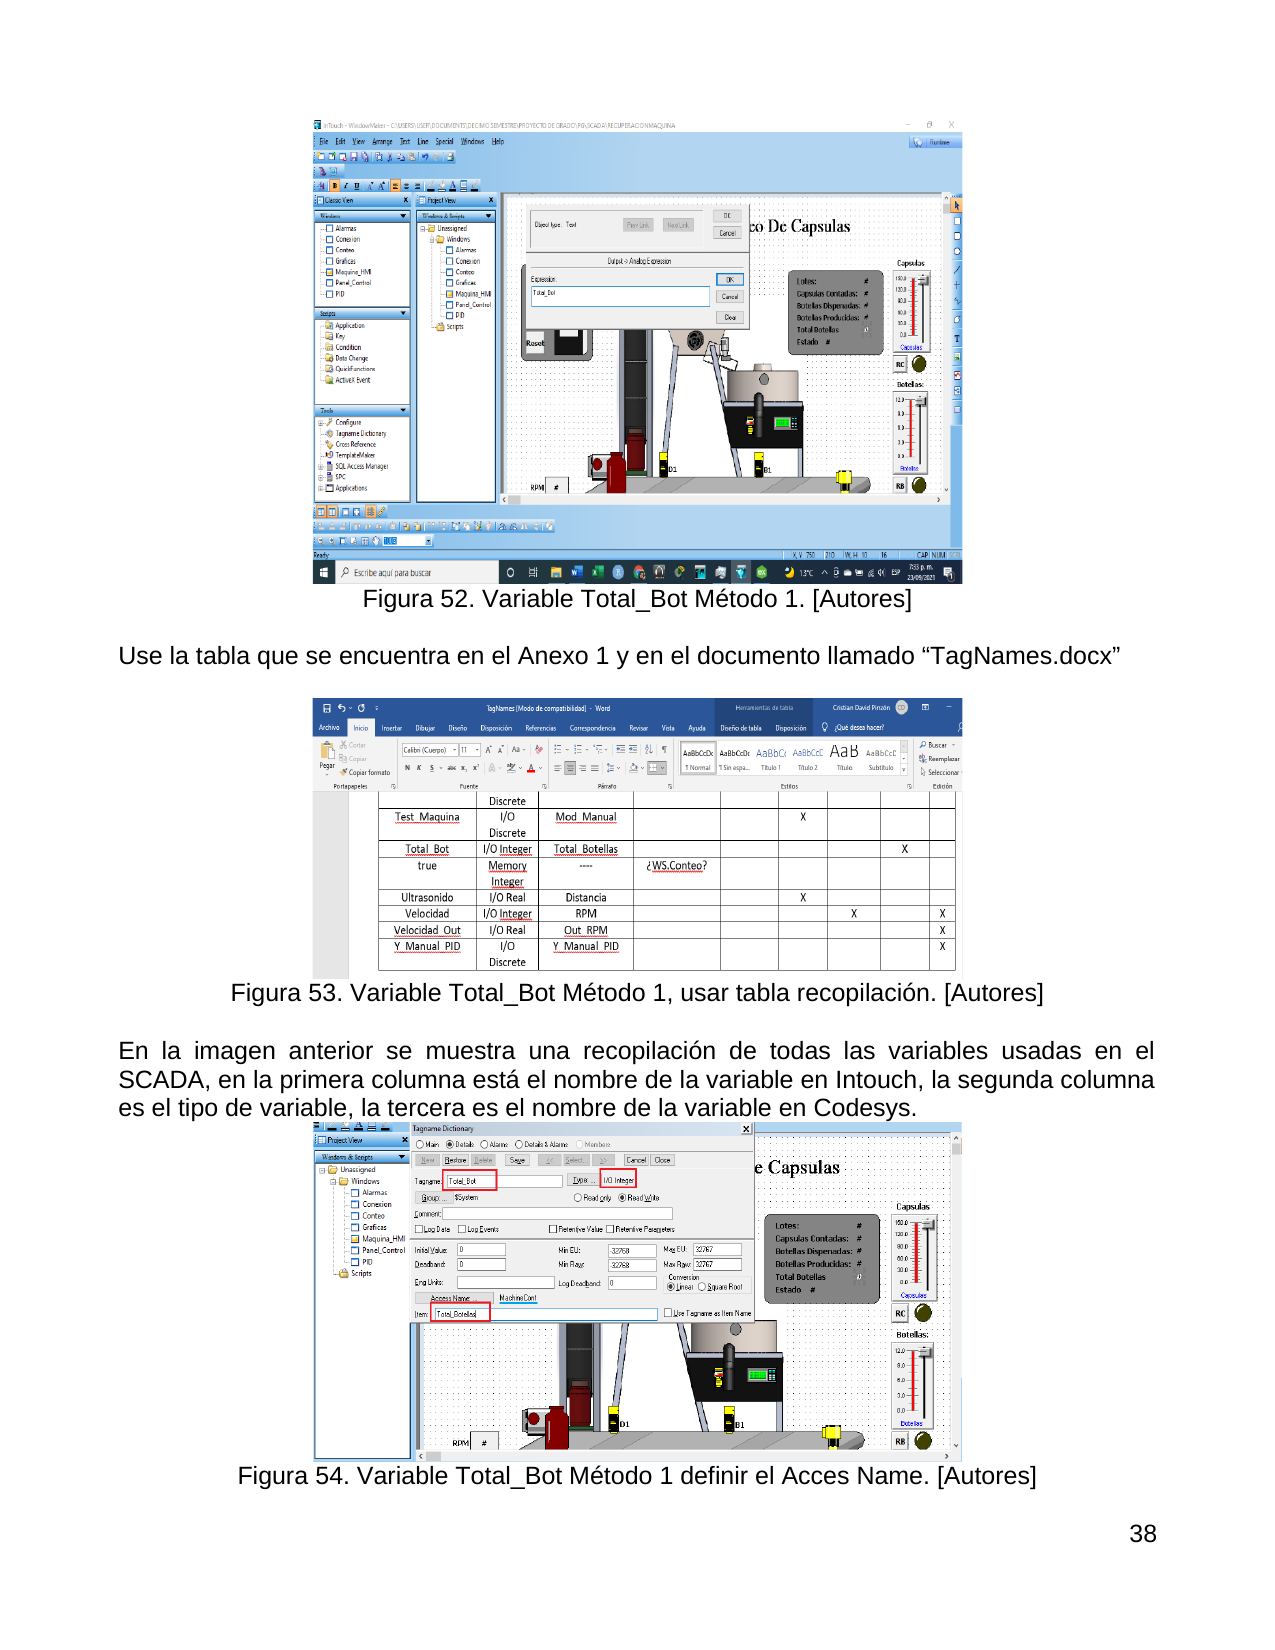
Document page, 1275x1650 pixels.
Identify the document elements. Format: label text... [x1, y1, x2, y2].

text Use la tabla que se encuentra en el Anexo 1 y en el documento llamado “TagNames.docx” [118, 641, 1157, 670]
text Figura 54. Variable Total_Bot Método 1 definir el Acces Name. [Autores] [118, 1461, 1157, 1490]
picture [312, 698, 963, 979]
text En la imagen anterior se muestra una recopilación de todas las variables usadas en el SCADA, en la primera columna está el nombre de la variable en Intouch, la segunda columna es el tipo de variable, la tercera es el nombre de la variable en Codesys. [118, 1036, 1157, 1122]
text Figura 52. Variable Total_Bot Método 1. [Autores] [118, 584, 1157, 612]
picture [313, 1122, 962, 1462]
text Figura 53. Variable Total_Bot Método 1, usar tabla recopilación. [Autores] [118, 978, 1157, 1007]
picture [312, 118, 963, 584]
